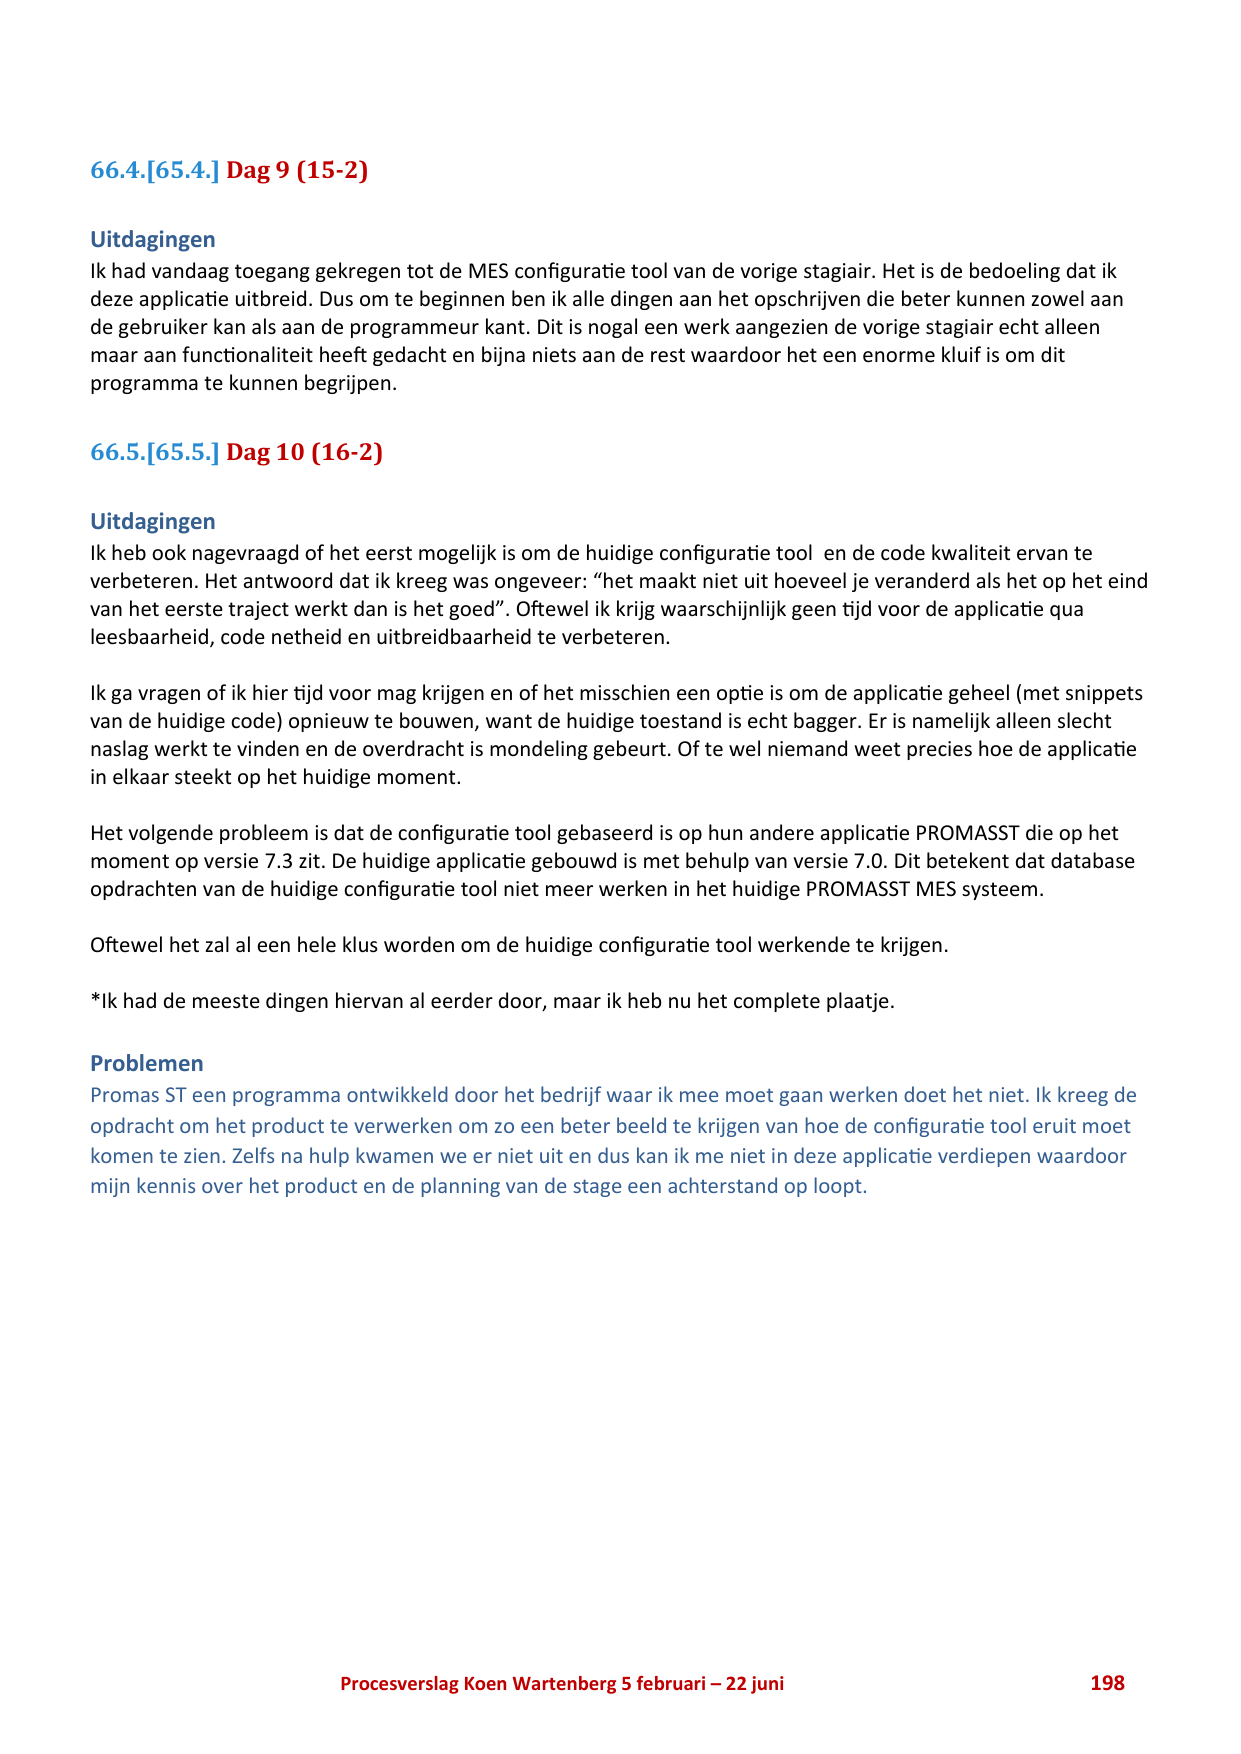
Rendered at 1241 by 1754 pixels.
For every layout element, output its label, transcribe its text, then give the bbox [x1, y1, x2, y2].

text Het volgende probleem is dat de configuratie tool gebaseerd is op hun andere applicatie PROMASST die op het moment op versie 7.3 zit. De huidige applicatie gebouwd is met behulp van versie 7.0. Dit betekent dat database opdrachten van de huidige configuratie tool niet meer werken in het huidige PROMASST MES systeem. [90, 818, 1150, 903]
subtitle Dag 10 (16-2) [90, 437, 1150, 466]
text Ik ga vragen of ik hier tijd voor mag krijgen en of het misschien een optie is om de applicatie geheel (met snippets van de huidige code) opnieuw te bouwen, want de huidige toestand is echt bagger. Er is namelijk alleen slecht naslag werkt te vinden en de overdracht is mondeling gebeurt. Of te wel niemand weet precies hoe de applicatie in elkaar steekt op het huidige moment. [90, 678, 1150, 791]
text Oftewel het zal al een hele klus worden om de huidige configuratie tool werkende te krijgen. [90, 931, 1150, 959]
text Uitdagingen [90, 505, 1150, 536]
text *Ik had de meeste dingen hiervan al eerder door, maar ik heb nu het complete plaatje. [90, 987, 1150, 1015]
text Promas ST een programma ontwikkeld door het bedrijf waar ik mee moet gaan werken doet het niet. Ik kreeg de opdracht om het product te verwerken om zo een beter beeld te krijgen van hoe de configuratie tool eruit moet komen te zien. Zelfs na hulp kwamen we er niet uit en dus kan ik me niet in deze applicatie verdiepen waardoor mijn kennis over het product en de planning van de stage een achterstand op loopt. [90, 1081, 1150, 1199]
subtitle Dag 9 (15-2) [90, 155, 1150, 184]
text Ik heb ook nagevraagd of het eerst mogelijk is om de huidige configuratie tool en de code kwaliteit ervan te verbeteren. Het antwoord dat ik kreeg was ongeveer: “het maakt niet uit hoeveel je veranderd als het op het eind van het eerste traject werkt dan is het goed”. Oftewel ik krijg waarschijnlijk geen tijd voor de applicatie qua leesbaarheid, code netheid en uitbreidbaarheid te verbeteren. [90, 538, 1150, 650]
text Problemen [90, 1048, 1150, 1078]
text Ik had vandaag toegang gekregen tot de MES configuratie tool van de vorige stagiair. Het is de bedoeling dat ik deze applicatie uitbreid. Dus om te beginnen ben ik alle dingen aan het opschrijven die beter kunnen zowel aan de gebruiker kan als aan de programmeur kant. Dit is nogal een werk aangezien de vorige stagiair echt alleen maar aan functionaliteit heeft gedacht en bijna niets aan de rest waardoor het een enorme kluif is om dit programma te kunnen begrijpen. [90, 256, 1150, 396]
text Uitdagingen [90, 223, 1150, 254]
